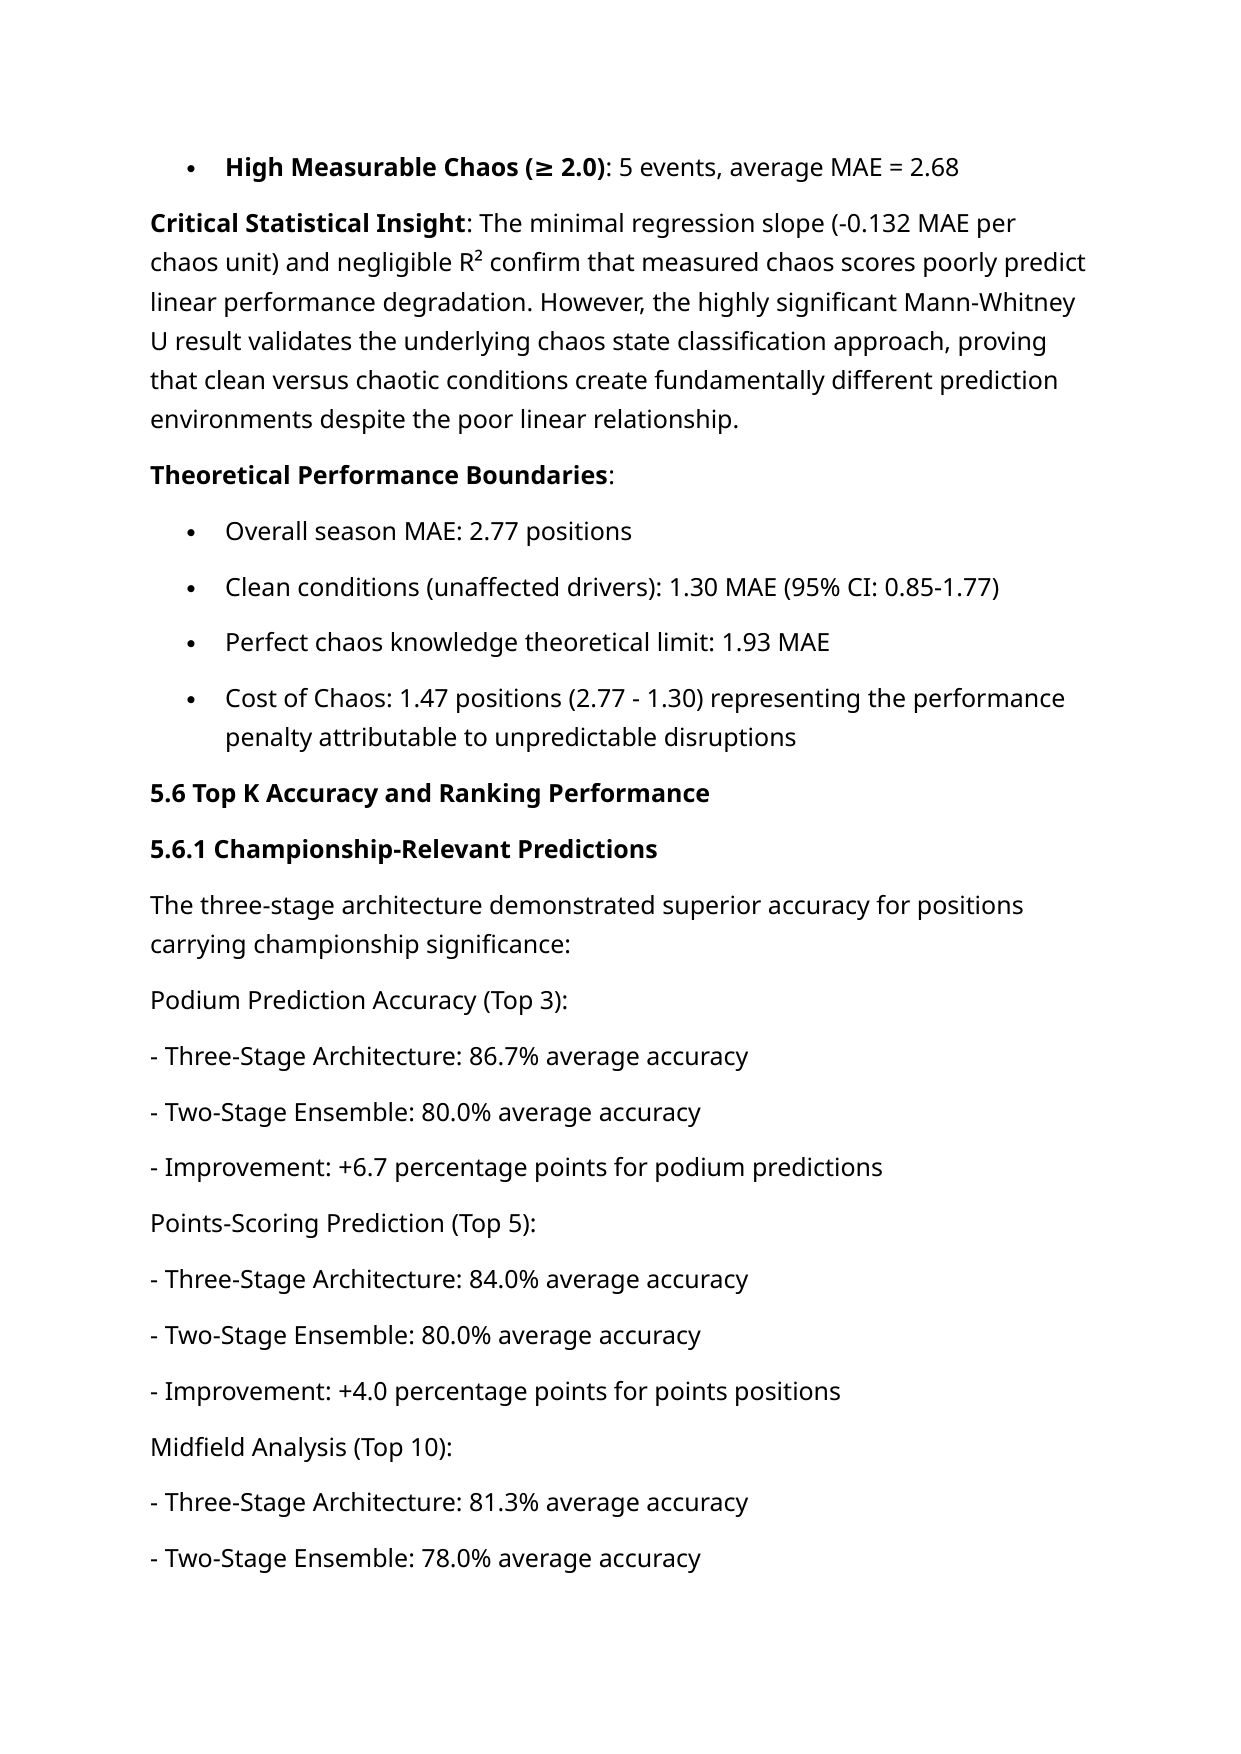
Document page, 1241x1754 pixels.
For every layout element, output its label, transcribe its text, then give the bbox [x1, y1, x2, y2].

list High Measurable Chaos (≥ 2.0): 5 events, average MAE = 2.68 [187, 150, 1090, 184]
text The three-stage architecture demonstrated superior accuracy for positions carrying championship significance: [150, 887, 1090, 961]
text Midfield Analysis (Top 10): [150, 1429, 1090, 1463]
list Perfect chaos knowledge theoretical limit: 1.93 MAE [187, 625, 1090, 659]
text - Two-Stage Ensemble: 80.0% average accuracy [150, 1094, 1090, 1128]
text Podium Prediction Accuracy (Top 3): [150, 982, 1090, 1017]
text - Three-Stage Architecture: 84.0% average accuracy [150, 1262, 1090, 1296]
text 5.6 Top K Accuracy and Ranking Performance [150, 776, 1090, 810]
text - Three-Stage Architecture: 81.3% average accuracy [150, 1485, 1090, 1519]
text Critical Statistical Insight: The minimal regression slope (-0.132 MAE per chaos unit) and negligible R² confirm that measured chaos scores poorly predict linear performance degradation. However, the highly significant Mann-Whitney U result validates the underlying chaos state classification approach, proving that clean versus chaotic conditions create fundamentally different prediction environments despite the poor linear relationship. [150, 206, 1090, 436]
text - Improvement: +4.0 percentage points for points positions [150, 1373, 1090, 1407]
text - Three-Stage Architecture: 86.7% average accuracy [150, 1038, 1090, 1072]
text Points-Scoring Prediction (Top 5): [150, 1206, 1090, 1240]
text - Two-Stage Ensemble: 78.0% average accuracy [150, 1541, 1090, 1575]
list Overall season MAE: 2.77 positions [187, 513, 1090, 547]
text Theoretical Performance Boundaries: [150, 457, 1090, 492]
text 5.6.1 Championship-Relevant Predictions [150, 832, 1090, 866]
text - Two-Stage Ensemble: 80.0% average accuracy [150, 1317, 1090, 1352]
list Cost of Chaos: 1.47 positions (2.77 - 1.30) representing the performance penalty attributable to unpredictable disruptions [187, 681, 1090, 754]
list Clean conditions (unaffected drivers): 1.30 MAE (95% CI: 0.85-1.77) [187, 569, 1090, 603]
text - Improvement: +6.7 percentage points for podium predictions [150, 1150, 1090, 1184]
